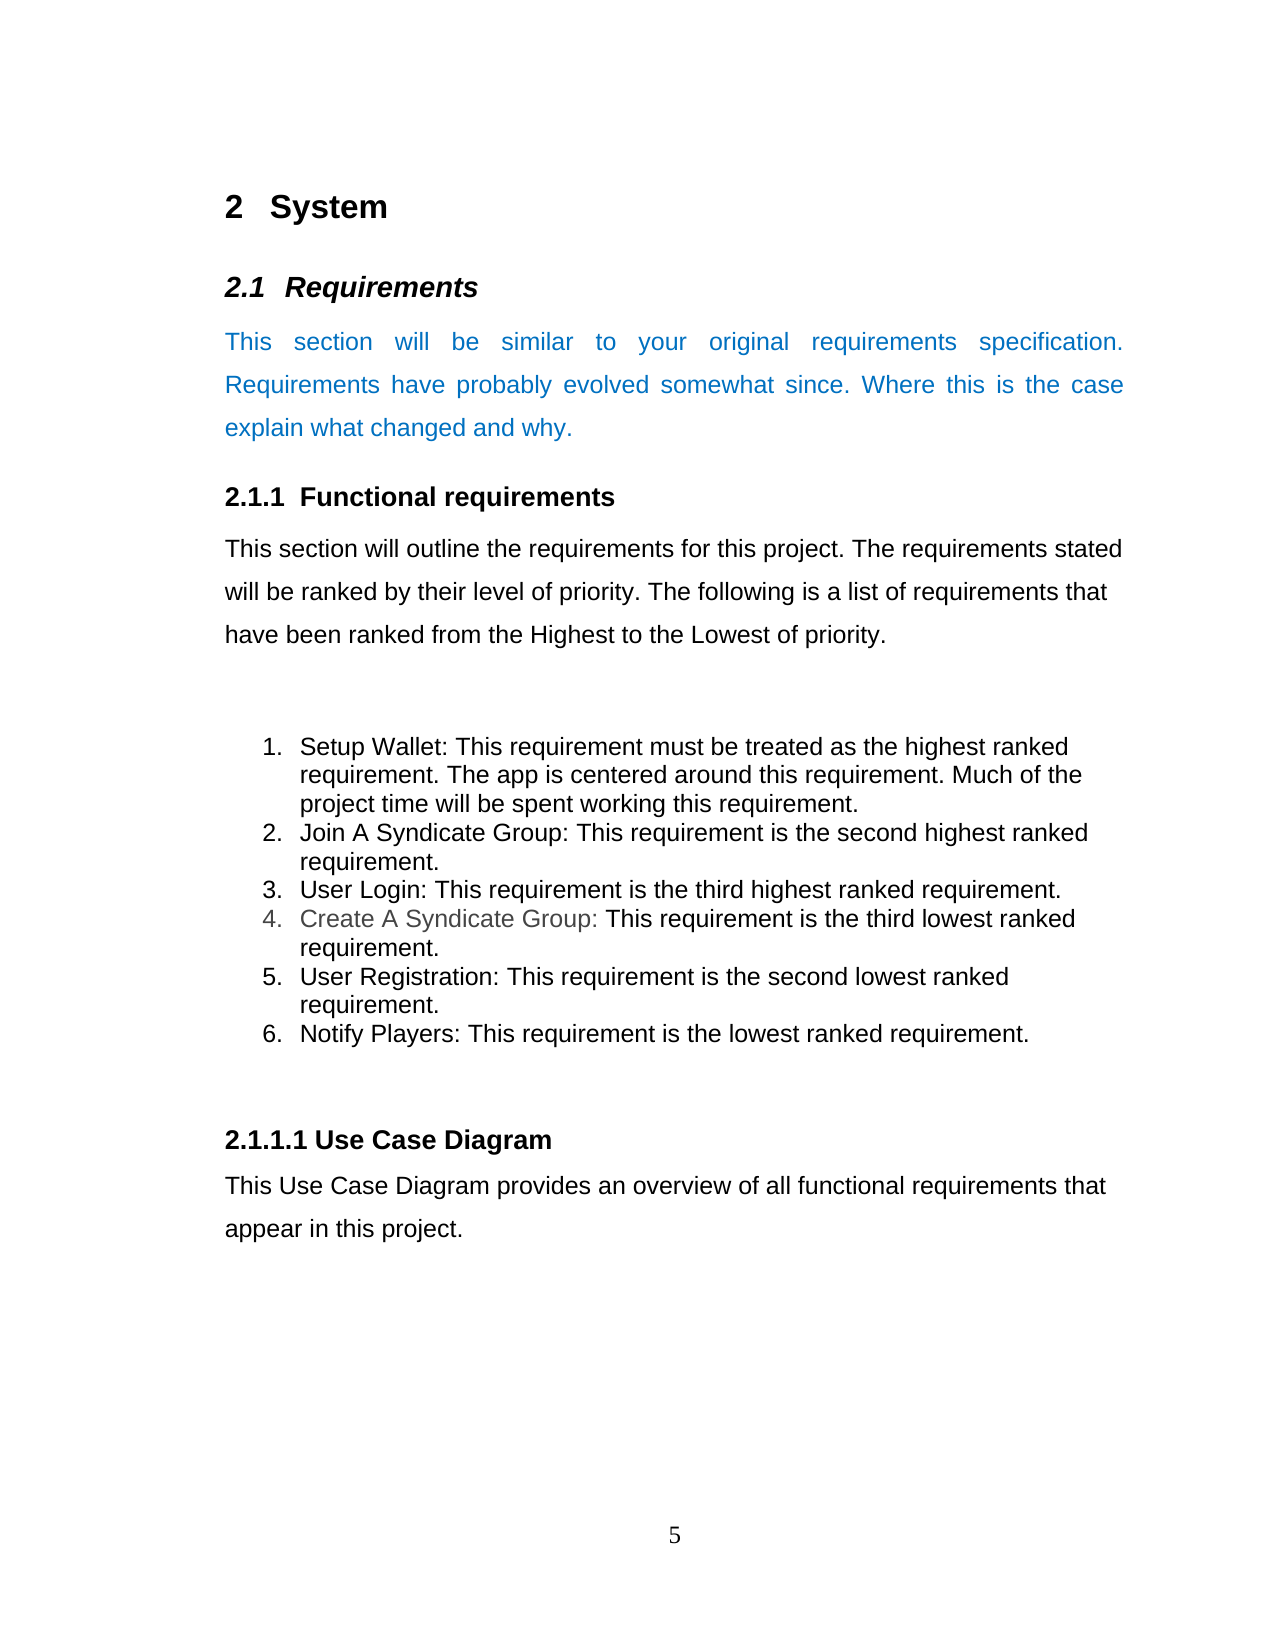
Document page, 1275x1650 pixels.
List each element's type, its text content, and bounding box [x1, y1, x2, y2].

subtitle Requirements [224, 270, 1125, 304]
subtitle Use Case Diagram [224, 1124, 1125, 1156]
list Notify Players: This requirement is the lowest ranked requirement. [262, 1019, 1125, 1048]
list Join A Syndicate Group: This requirement is the second highest ranked requirement. [262, 818, 1125, 875]
text This section will outline the requirements for this project. The requirements stated will be ranked by their level of priority. The following is a list of requirements that have been ranked from the Highest to the Lowest of priority. [224, 534, 1125, 649]
text This section will be similar to your original requirements specification. Requirements have probably evolved somewhat since. Where this is the case explain what changed and why. [224, 327, 1125, 442]
subtitle Functional requirements [224, 481, 1125, 512]
text This Use Case Diagram provides an overview of all functional requirements that appear in this project. [224, 1171, 1125, 1243]
list Setup Wallet: This requirement must be treated as the highest ranked requirement. The app is centered around this requirement. Much of the project time will be spent working this requirement. [262, 732, 1125, 818]
subtitle System [224, 187, 1125, 226]
list User Login: This requirement is the third highest ranked requirement. [262, 875, 1125, 904]
list Create A Syndicate Group: This requirement is the third lowest ranked requirement. [262, 904, 1125, 962]
list User Registration: This requirement is the second lowest ranked requirement. [262, 962, 1125, 1019]
